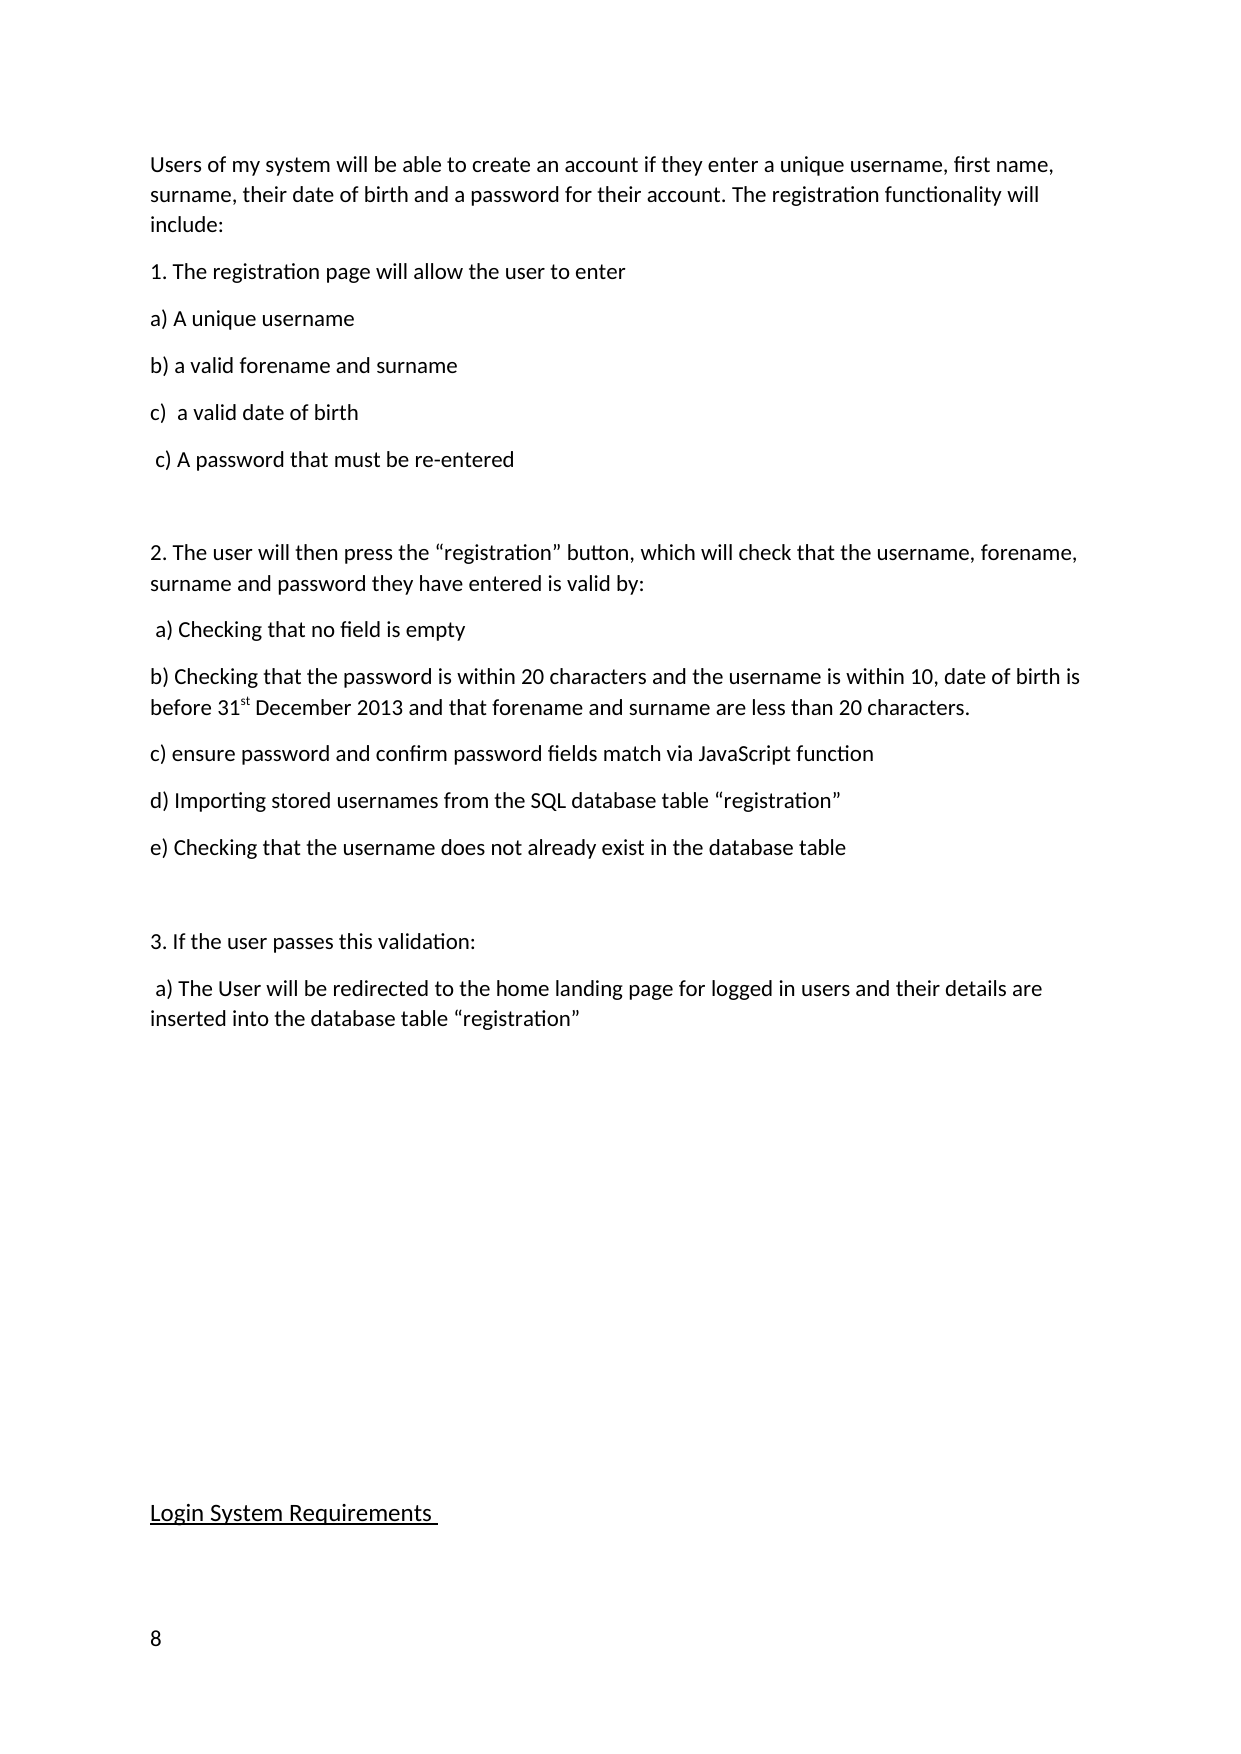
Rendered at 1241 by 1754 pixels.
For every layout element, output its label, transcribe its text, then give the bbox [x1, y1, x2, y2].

text c) ensure password and confirm password fields match via JavaScript function [150, 739, 1090, 768]
text c) a valid date of birth [150, 398, 1090, 426]
text b) a valid forename and surname [150, 351, 1090, 379]
text a) A unique username [150, 304, 1090, 332]
text e) Checking that the username does not already exist in the database table [150, 833, 1090, 861]
text a) Checking that no field is empty [150, 616, 1090, 644]
text Login System Requirements [150, 1497, 1090, 1528]
text d) Importing stored usernames from the SQL database table “registration” [150, 786, 1090, 814]
text 3. If the user passes this validation: [150, 927, 1090, 955]
text 1. The registration page will allow the user to enter [150, 257, 1090, 285]
text c) A password that must be re-entered [150, 445, 1090, 473]
text b) Checking that the password is within 20 characters and the username is within 10, date of birth is before 31st December 2013 and that forename and surname are less than 20 characters. [150, 662, 1090, 721]
text Users of my system will be able to create an account if they enter a unique username, first name, surname, their date of birth and a password for their account. The registration functionality will include: [150, 150, 1090, 238]
text a) The User will be redirected to the home landing page for logged in users and their details are inserted into the database table “registration” [150, 974, 1090, 1032]
text 2. The user will then press the “registration” button, which will check that the username, forename, surname and password they have entered is valid by: [150, 538, 1090, 597]
